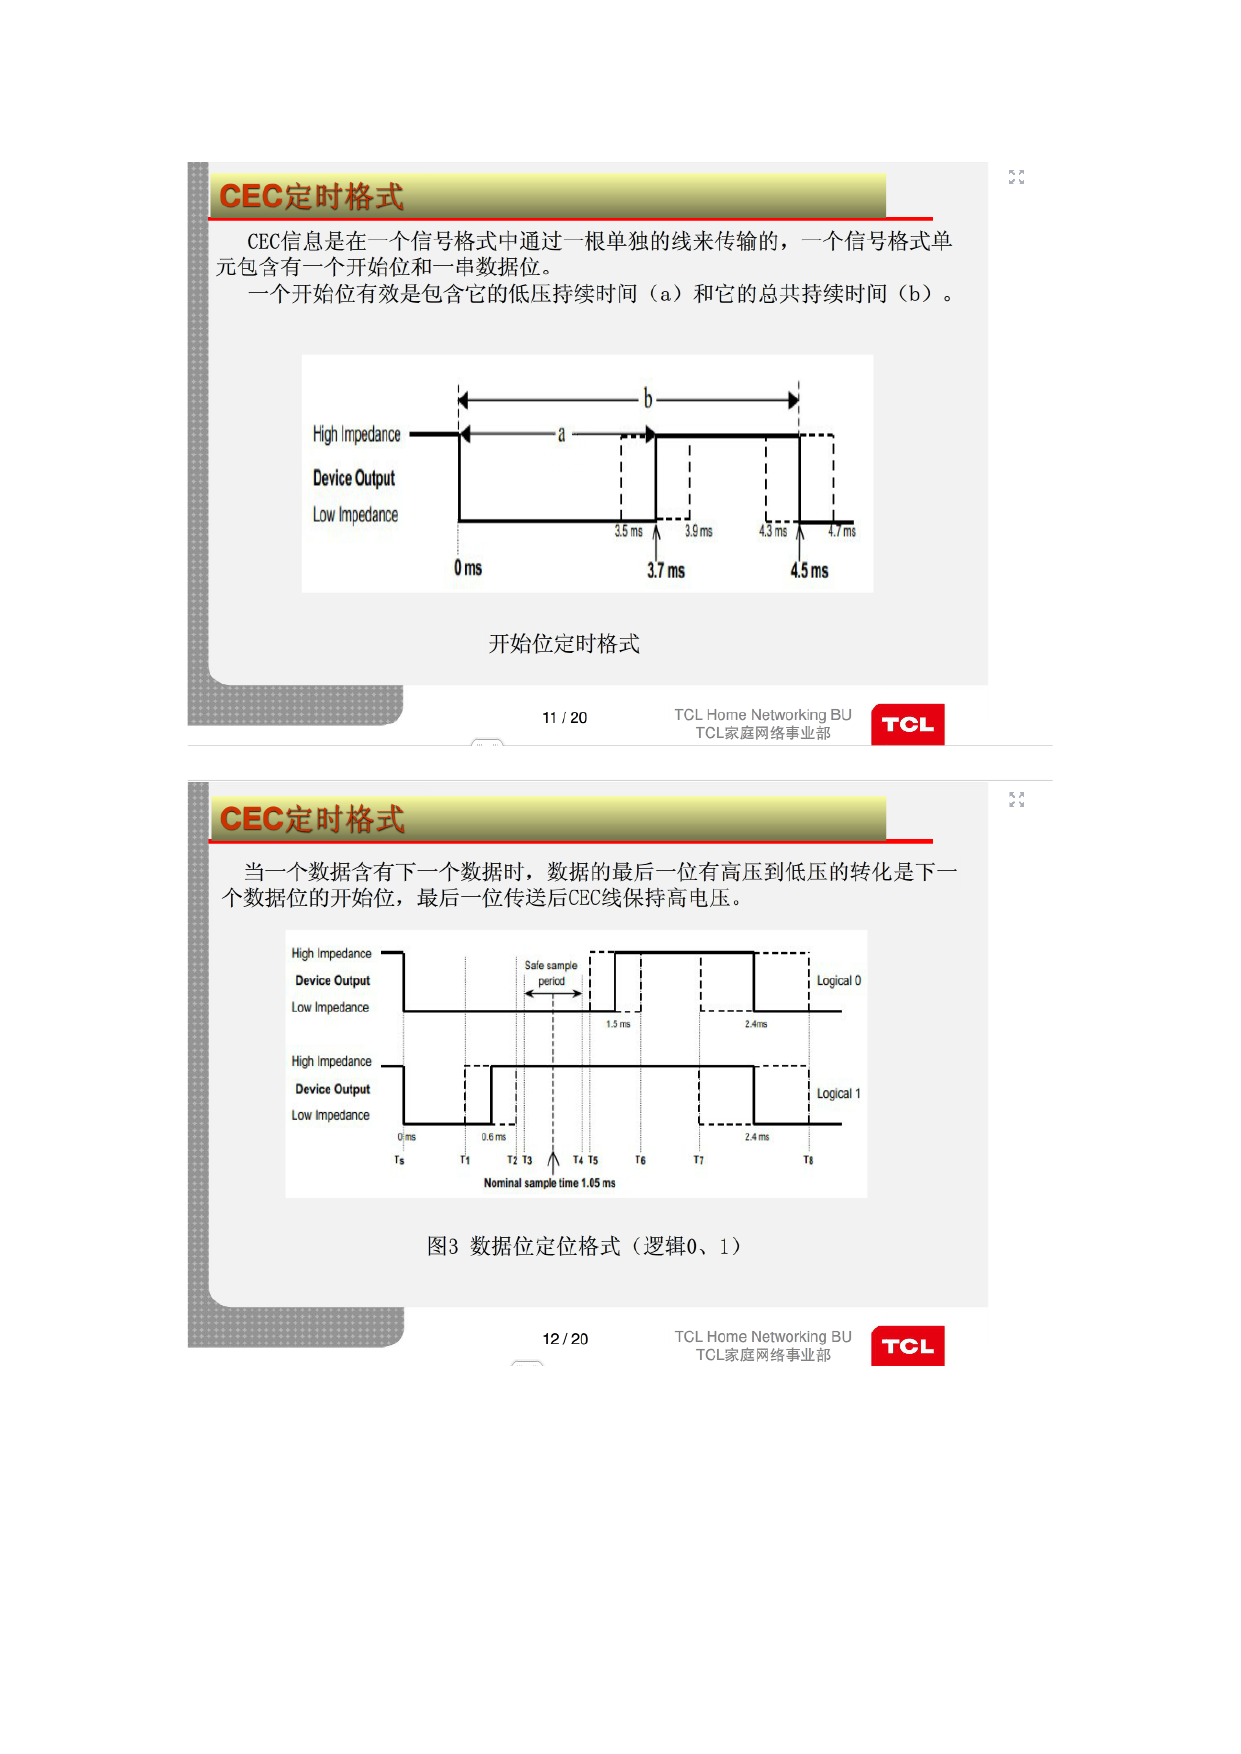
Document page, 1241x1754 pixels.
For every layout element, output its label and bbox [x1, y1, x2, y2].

picture [187, 162, 1053, 746]
picture [187, 779, 1053, 1366]
